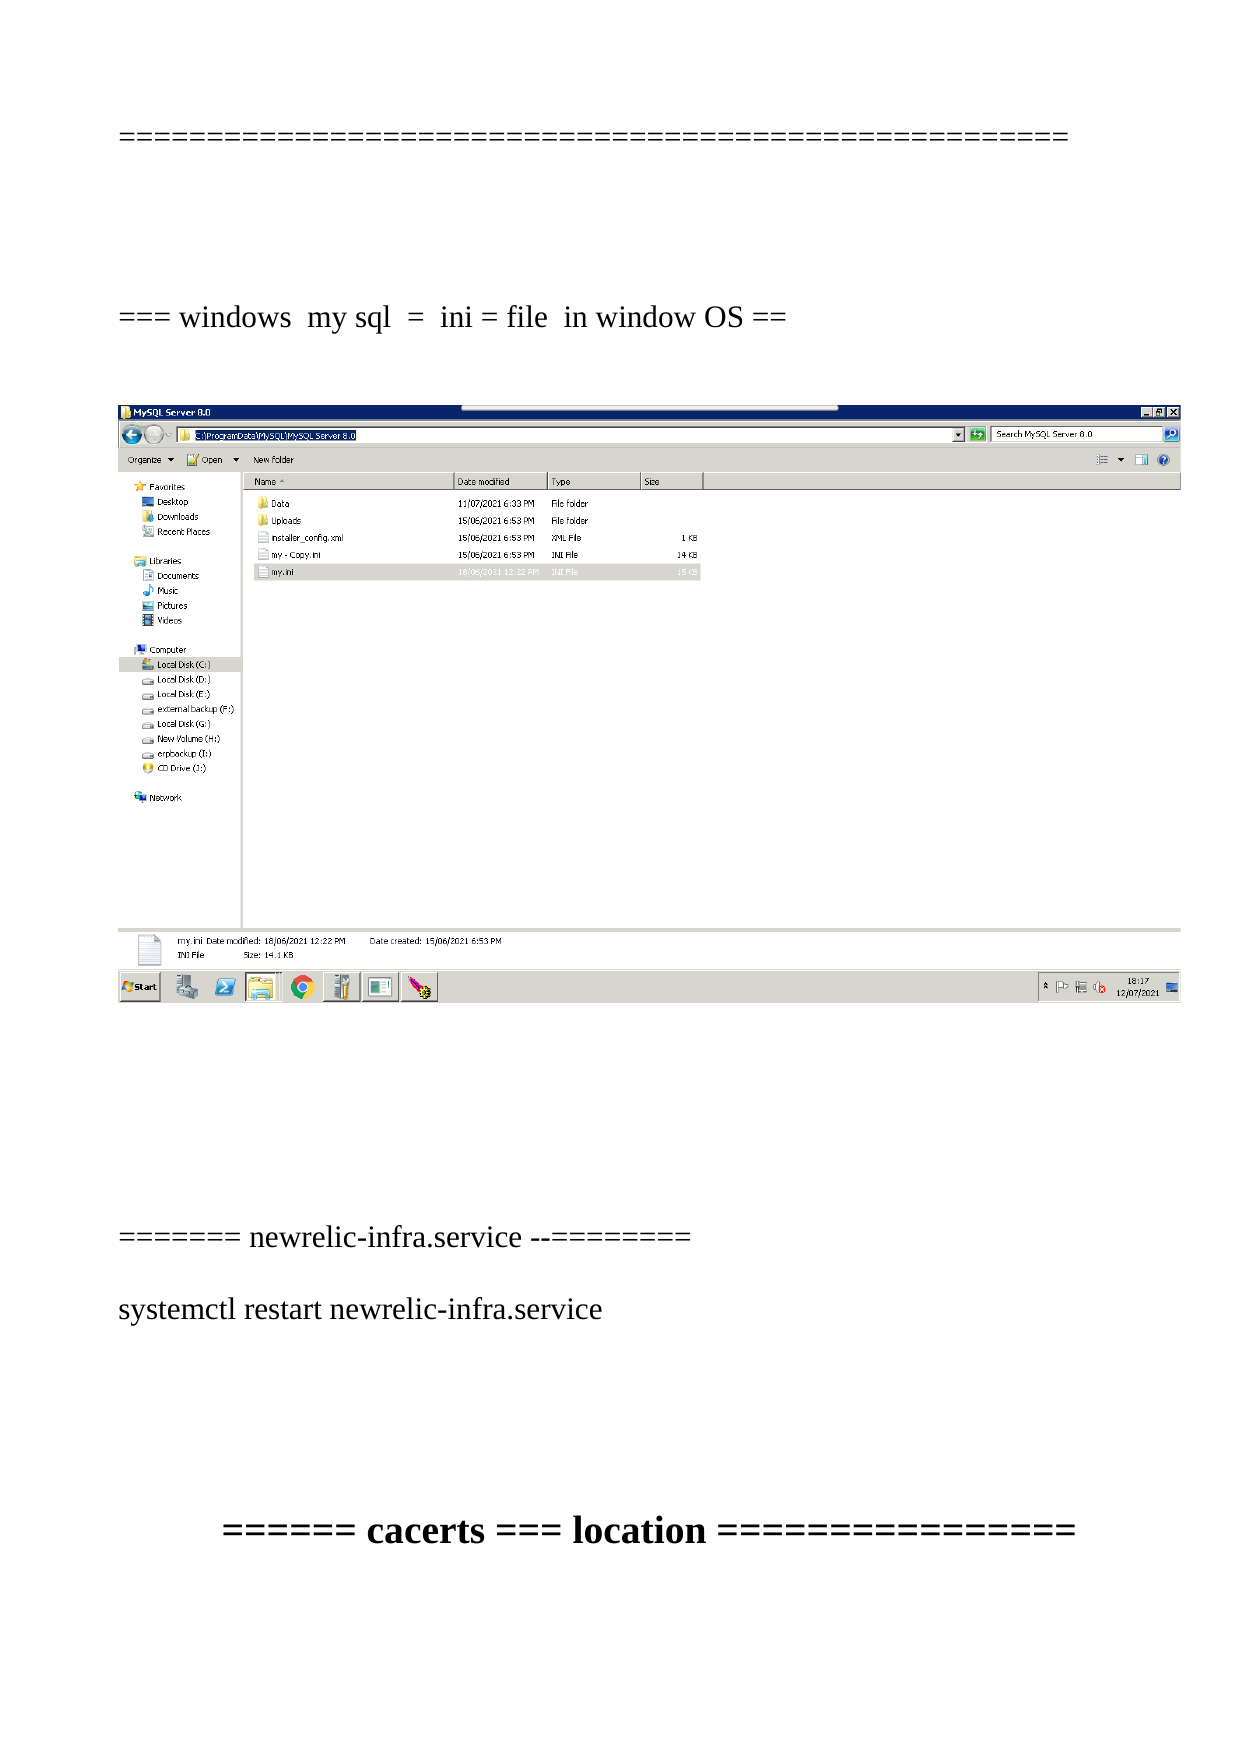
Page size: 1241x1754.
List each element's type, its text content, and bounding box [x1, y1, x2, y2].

text systemctl restart newrelic-infra.service [118, 1291, 1181, 1326]
text === windows my sql = ini = file in window OS == [118, 298, 1181, 334]
picture [118, 405, 1181, 1003]
text ====== cacerts === location ================ [118, 1506, 1181, 1552]
text ====================================================== [118, 118, 1181, 154]
text ======= newrelic-infra.service --======== [118, 1219, 1181, 1254]
